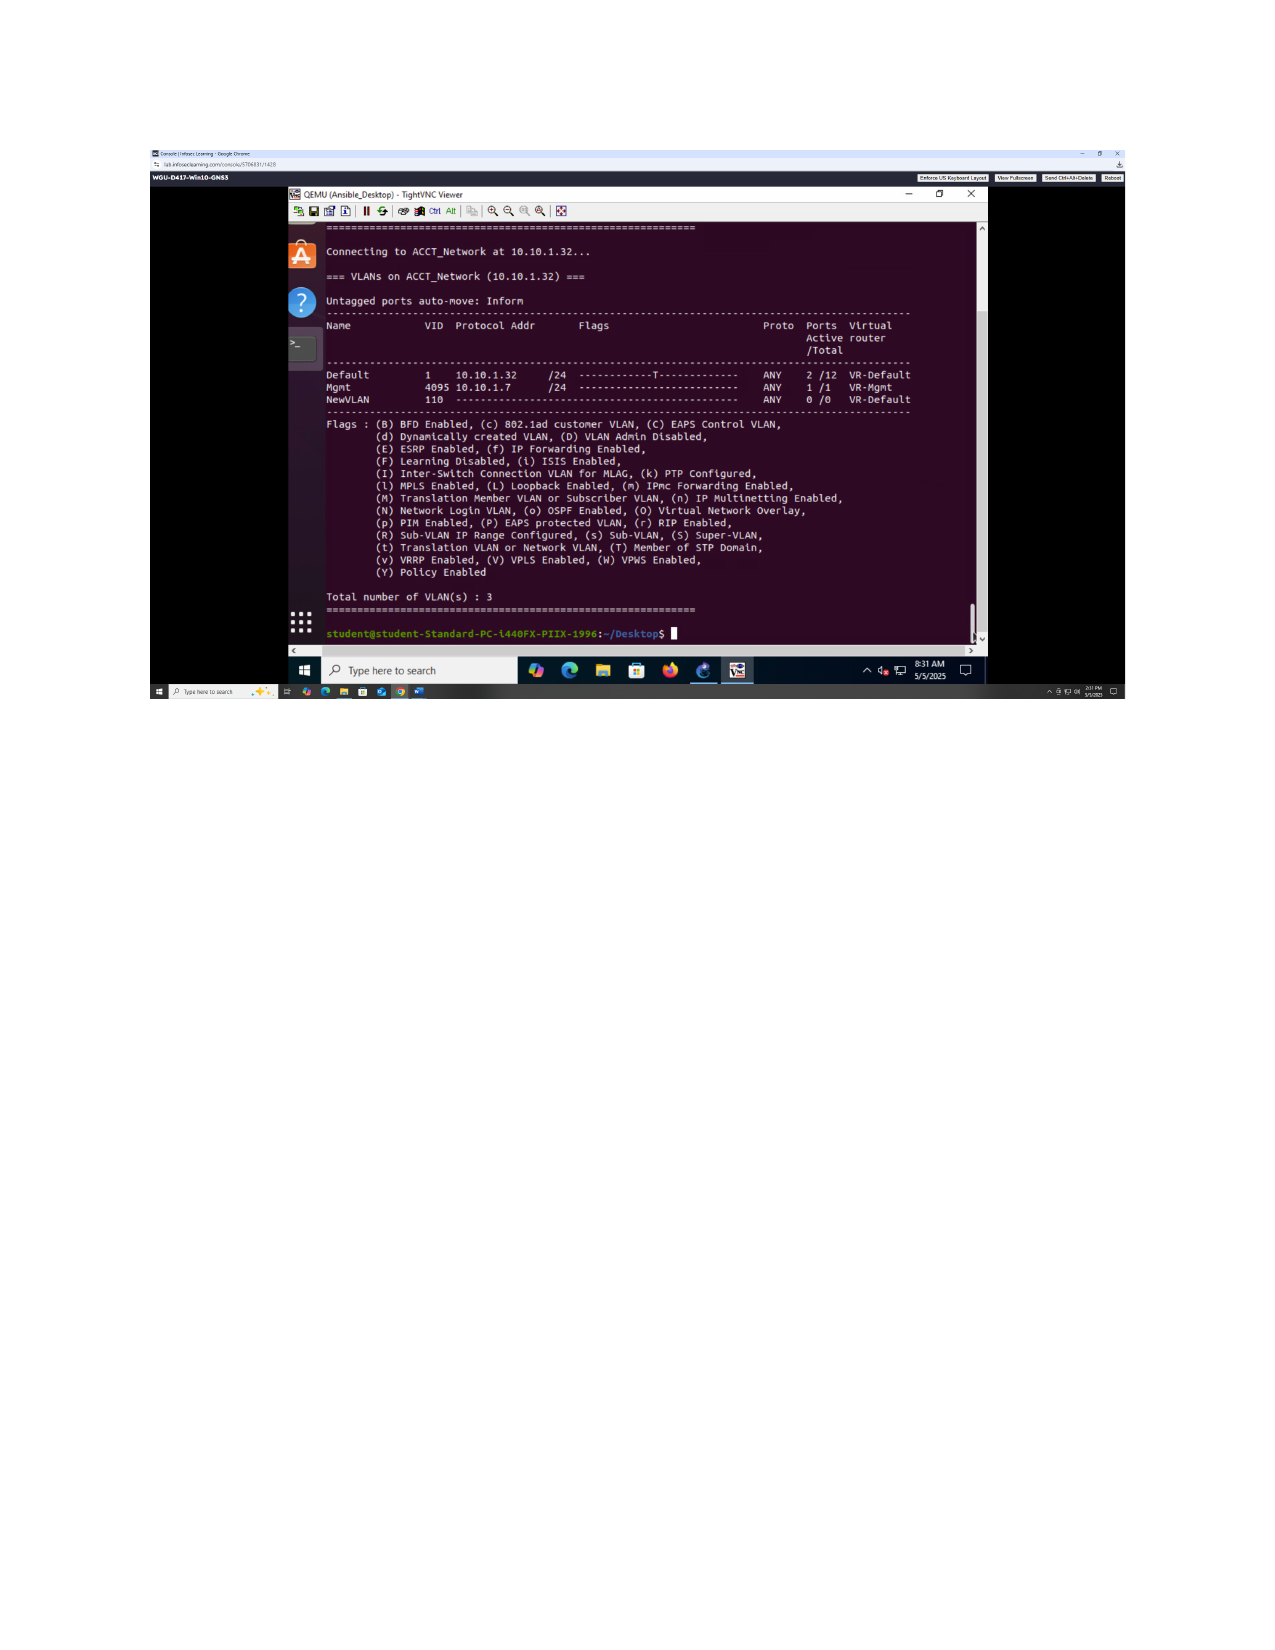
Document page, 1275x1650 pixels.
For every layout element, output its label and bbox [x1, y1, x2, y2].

picture [150, 150, 1125, 699]
